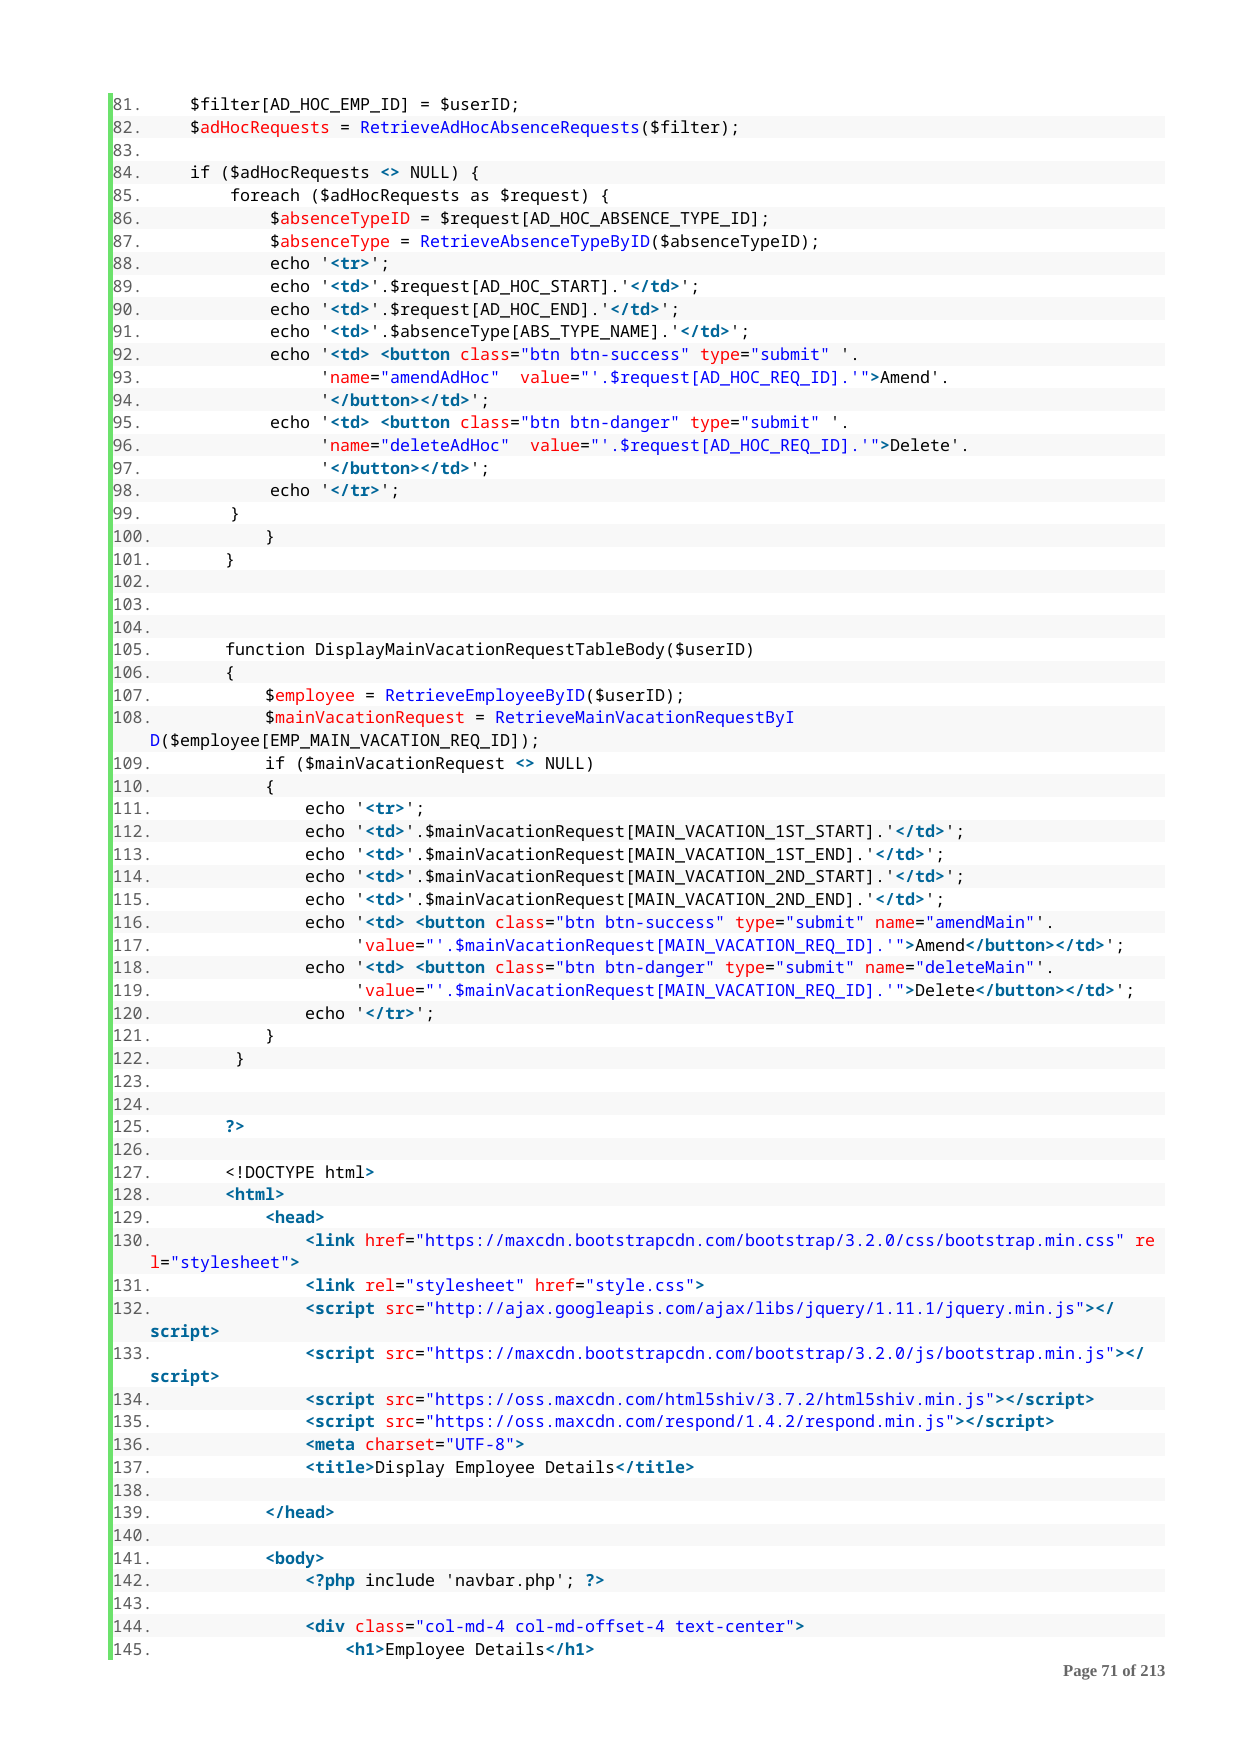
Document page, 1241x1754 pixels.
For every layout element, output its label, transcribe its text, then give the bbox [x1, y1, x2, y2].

list echo '<td>'.$mainVacationRequest[MAIN_VACATION_1ST_START].'</td>'; [113, 820, 1165, 842]
list <meta charset="UTF-8"> [113, 1433, 1165, 1456]
list <body> [113, 1546, 1165, 1569]
list function DisplayMainVacationRequestTableBody($userID) [113, 638, 1165, 661]
list } [113, 1024, 1165, 1047]
list echo '<tr>'; [113, 797, 1165, 820]
list $filter[AD_HOC_EMP_ID] = $userID; [113, 93, 1165, 116]
list { [113, 774, 1165, 797]
list } [113, 524, 1165, 547]
list <?php include 'navbar.php'; ?> [113, 1569, 1165, 1592]
list <title>Display Employee Details</title> [113, 1456, 1165, 1478]
list 'value="'.$mainVacationRequest[MAIN_VACATION_REQ_ID].'">Delete</button></td>'; [113, 979, 1165, 1001]
list foreach ($adHocRequests as $request) { [113, 184, 1165, 207]
list echo '<td> <button class="btn btn-danger" type="submit" '. [113, 411, 1165, 434]
list 'name="deleteAdHoc" value="'.$request[AD_HOC_REQ_ID].'">Delete'. [113, 434, 1165, 456]
list <div class="col-md-4 col-md-offset-4 text-center"> [113, 1614, 1165, 1637]
list <!DOCTYPE html> [113, 1160, 1165, 1183]
list $absenceType = RetrieveAbsenceTypeByID($absenceTypeID); [113, 229, 1165, 252]
list $mainVacationRequest = RetrieveMainVacationRequestByID($employee[EMP_MAIN_VACATION_REQ_ID]); [113, 706, 1165, 752]
list $absenceTypeID = $request[AD_HOC_ABSENCE_TYPE_ID]; [113, 207, 1165, 229]
list <script src="https://oss.maxcdn.com/html5shiv/3.7.2/html5shiv.min.js"></script> [113, 1387, 1165, 1410]
list <link rel="stylesheet" href="style.css"> [113, 1274, 1165, 1297]
list } [113, 547, 1165, 570]
list echo '<td> <button class="btn btn-success" type="submit" name="amendMain"'. [113, 911, 1165, 933]
list echo '<td>'.$mainVacationRequest[MAIN_VACATION_2ND_START].'</td>'; [113, 865, 1165, 888]
list 'name="amendAdHoc" value="'.$request[AD_HOC_REQ_ID].'">Amend'. [113, 366, 1165, 388]
list } [113, 502, 1165, 524]
list echo '</tr>'; [113, 1001, 1165, 1024]
list <link href="https://maxcdn.bootstrapcdn.com/bootstrap/3.2.0/css/bootstrap.min.css" rel="stylesheet"> [113, 1228, 1165, 1274]
list <script src="https://oss.maxcdn.com/respond/1.4.2/respond.min.js"></script> [113, 1410, 1165, 1433]
list <script src="https://maxcdn.bootstrapcdn.com/bootstrap/3.2.0/js/bootstrap.min.js"></script> [113, 1342, 1165, 1387]
list echo '<td>'.$request[AD_HOC_END].'</td>'; [113, 297, 1165, 320]
list <script src="http://ajax.googleapis.com/ajax/libs/jquery/1.11.1/jquery.min.js"></script> [113, 1297, 1165, 1342]
list </head> [113, 1501, 1165, 1524]
list 'value="'.$mainVacationRequest[MAIN_VACATION_REQ_ID].'">Amend</button></td>'; [113, 933, 1165, 956]
list '</button></td>'; [113, 388, 1165, 411]
list $adHocRequests = RetrieveAdHocAbsenceRequests($filter); [113, 116, 1165, 138]
list } [113, 1047, 1165, 1069]
list { [113, 661, 1165, 683]
list echo '<td>'.$absenceType[ABS_TYPE_NAME].'</td>'; [113, 320, 1165, 343]
list if ($adHocRequests <> NULL) { [113, 161, 1165, 184]
list '</button></td>'; [113, 456, 1165, 479]
list <h1>Employee Details</h1> [113, 1637, 1165, 1660]
list echo '<td>'.$mainVacationRequest[MAIN_VACATION_1ST_END].'</td>'; [113, 842, 1165, 865]
list echo '<td> <button class="btn btn-danger" type="submit" name="deleteMain"'. [113, 956, 1165, 979]
list echo '<tr>'; [113, 252, 1165, 275]
list <html> [113, 1183, 1165, 1206]
list echo '<td>'.$request[AD_HOC_START].'</td>'; [113, 275, 1165, 297]
list echo '<td>'.$mainVacationRequest[MAIN_VACATION_2ND_END].'</td>'; [113, 888, 1165, 911]
list echo '</tr>'; [113, 479, 1165, 502]
list echo '<td> <button class="btn btn-success" type="submit" '. [113, 343, 1165, 366]
list if ($mainVacationRequest <> NULL) [113, 752, 1165, 774]
list <head> [113, 1206, 1165, 1228]
list ?> [113, 1115, 1165, 1138]
list $employee = RetrieveEmployeeByID($userID); [113, 683, 1165, 706]
